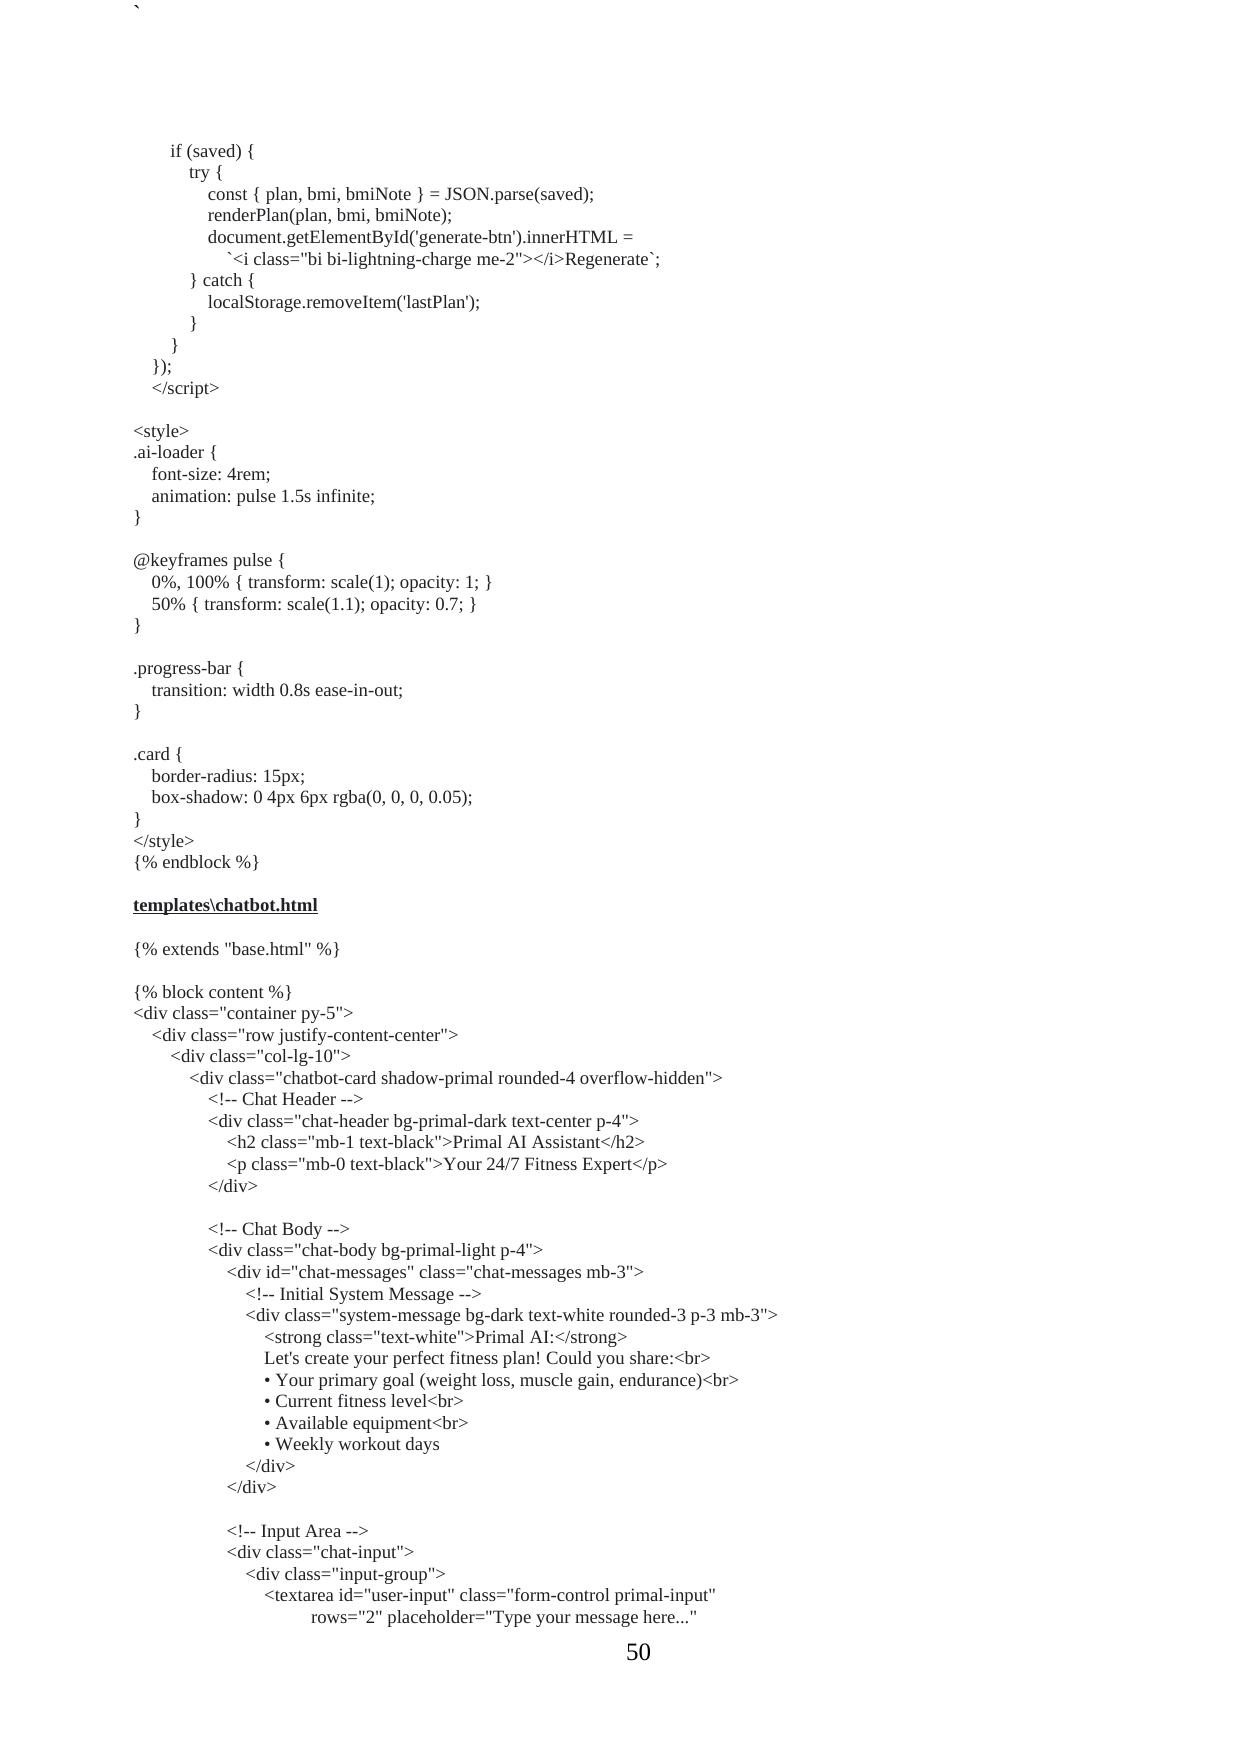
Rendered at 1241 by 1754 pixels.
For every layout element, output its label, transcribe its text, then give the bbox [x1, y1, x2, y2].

text <div class="system-message bg-dark text-white rounded-3 p-3 mb-3"> [133, 1304, 1091, 1326]
text } [133, 312, 1091, 334]
text try { [133, 161, 1091, 183]
text } [133, 506, 1091, 528]
text @keyframes pulse { [133, 549, 1091, 571]
text <div class="row justify-content-center"> [133, 1024, 1091, 1045]
text renderPlan(plan, bmi, bmiNote); [133, 204, 1091, 226]
text templates\chatbot.html [133, 894, 1091, 916]
text <h2 class="mb-1 text-black">Primal AI Assistant</h2> [133, 1131, 1091, 1153]
text <!-- Chat Body --> [133, 1218, 1091, 1239]
text 50% { transform: scale(1.1); opacity: 0.7; } [133, 592, 1091, 614]
text • Weekly workout days [133, 1433, 1091, 1455]
text <p class="mb-0 text-black">Your 24/7 Fitness Expert</p> [133, 1153, 1091, 1174]
text <div id="chat-messages" class="chat-messages mb-3"> [133, 1261, 1091, 1282]
text .progress-bar { [133, 657, 1091, 679]
text </script> [133, 377, 1091, 398]
text } [133, 700, 1091, 722]
text .ai-loader { [133, 441, 1091, 463]
text </style> [133, 829, 1091, 851]
text .card { [133, 743, 1091, 765]
text 0%, 100% { transform: scale(1); opacity: 1; } [133, 571, 1091, 592]
text box-shadow: 0 4px 6px rgba(0, 0, 0, 0.05); [133, 786, 1091, 808]
text <style> [133, 420, 1091, 441]
text Let's create your perfect fitness plan! Could you share:<br> [133, 1347, 1091, 1369]
text if (saved) { [133, 139, 1091, 161]
text • Current fitness level<br> [133, 1390, 1091, 1412]
text {% block content %} [133, 981, 1091, 1002]
text <div class="input-group"> [133, 1563, 1091, 1584]
text • Available equipment<br> [133, 1412, 1091, 1433]
text {% endblock %} [133, 851, 1091, 873]
text }); [133, 355, 1091, 377]
text <textarea id="user-input" class="form-control primal-input" [133, 1584, 1091, 1606]
text `<i class="bi bi-lightning-charge me-2"></i>Regenerate`; [133, 247, 1091, 269]
text localStorage.removeItem('lastPlan'); [133, 291, 1091, 312]
text } [133, 334, 1091, 355]
text <div class="chat-input"> [133, 1541, 1091, 1563]
text transition: width 0.8s ease-in-out; [133, 679, 1091, 700]
text border-radius: 15px; [133, 765, 1091, 786]
text <div class="chat-body bg-primal-light p-4"> [133, 1239, 1091, 1261]
text </div> [133, 1455, 1091, 1476]
text } [133, 614, 1091, 636]
text rows="2" placeholder="Type your message here..." [133, 1606, 1091, 1627]
text • Your primary goal (weight loss, muscle gain, endurance)<br> [133, 1369, 1091, 1390]
text font-size: 4rem; [133, 463, 1091, 484]
text <div class="chat-header bg-primal-dark text-center p-4"> [133, 1110, 1091, 1131]
text } catch { [133, 269, 1091, 291]
text <strong class="text-white">Primal AI:</strong> [133, 1326, 1091, 1347]
text <!-- Chat Header --> [133, 1088, 1091, 1110]
text document.getElementById('generate-btn').innerHTML = [133, 226, 1091, 247]
text } [133, 808, 1091, 829]
text <div class="chatbot-card shadow-primal rounded-4 overflow-hidden"> [133, 1067, 1091, 1088]
text </div> [133, 1174, 1091, 1196]
text <!-- Input Area --> [133, 1519, 1091, 1541]
text {% extends "base.html" %} [133, 937, 1091, 959]
text <!-- Initial System Message --> [133, 1282, 1091, 1304]
text const { plan, bmi, bmiNote } = JSON.parse(saved); [133, 183, 1091, 204]
text animation: pulse 1.5s infinite; [133, 484, 1091, 506]
text </div> [133, 1476, 1091, 1498]
text <div class="container py-5"> [133, 1002, 1091, 1024]
text <div class="col-lg-10"> [133, 1045, 1091, 1067]
